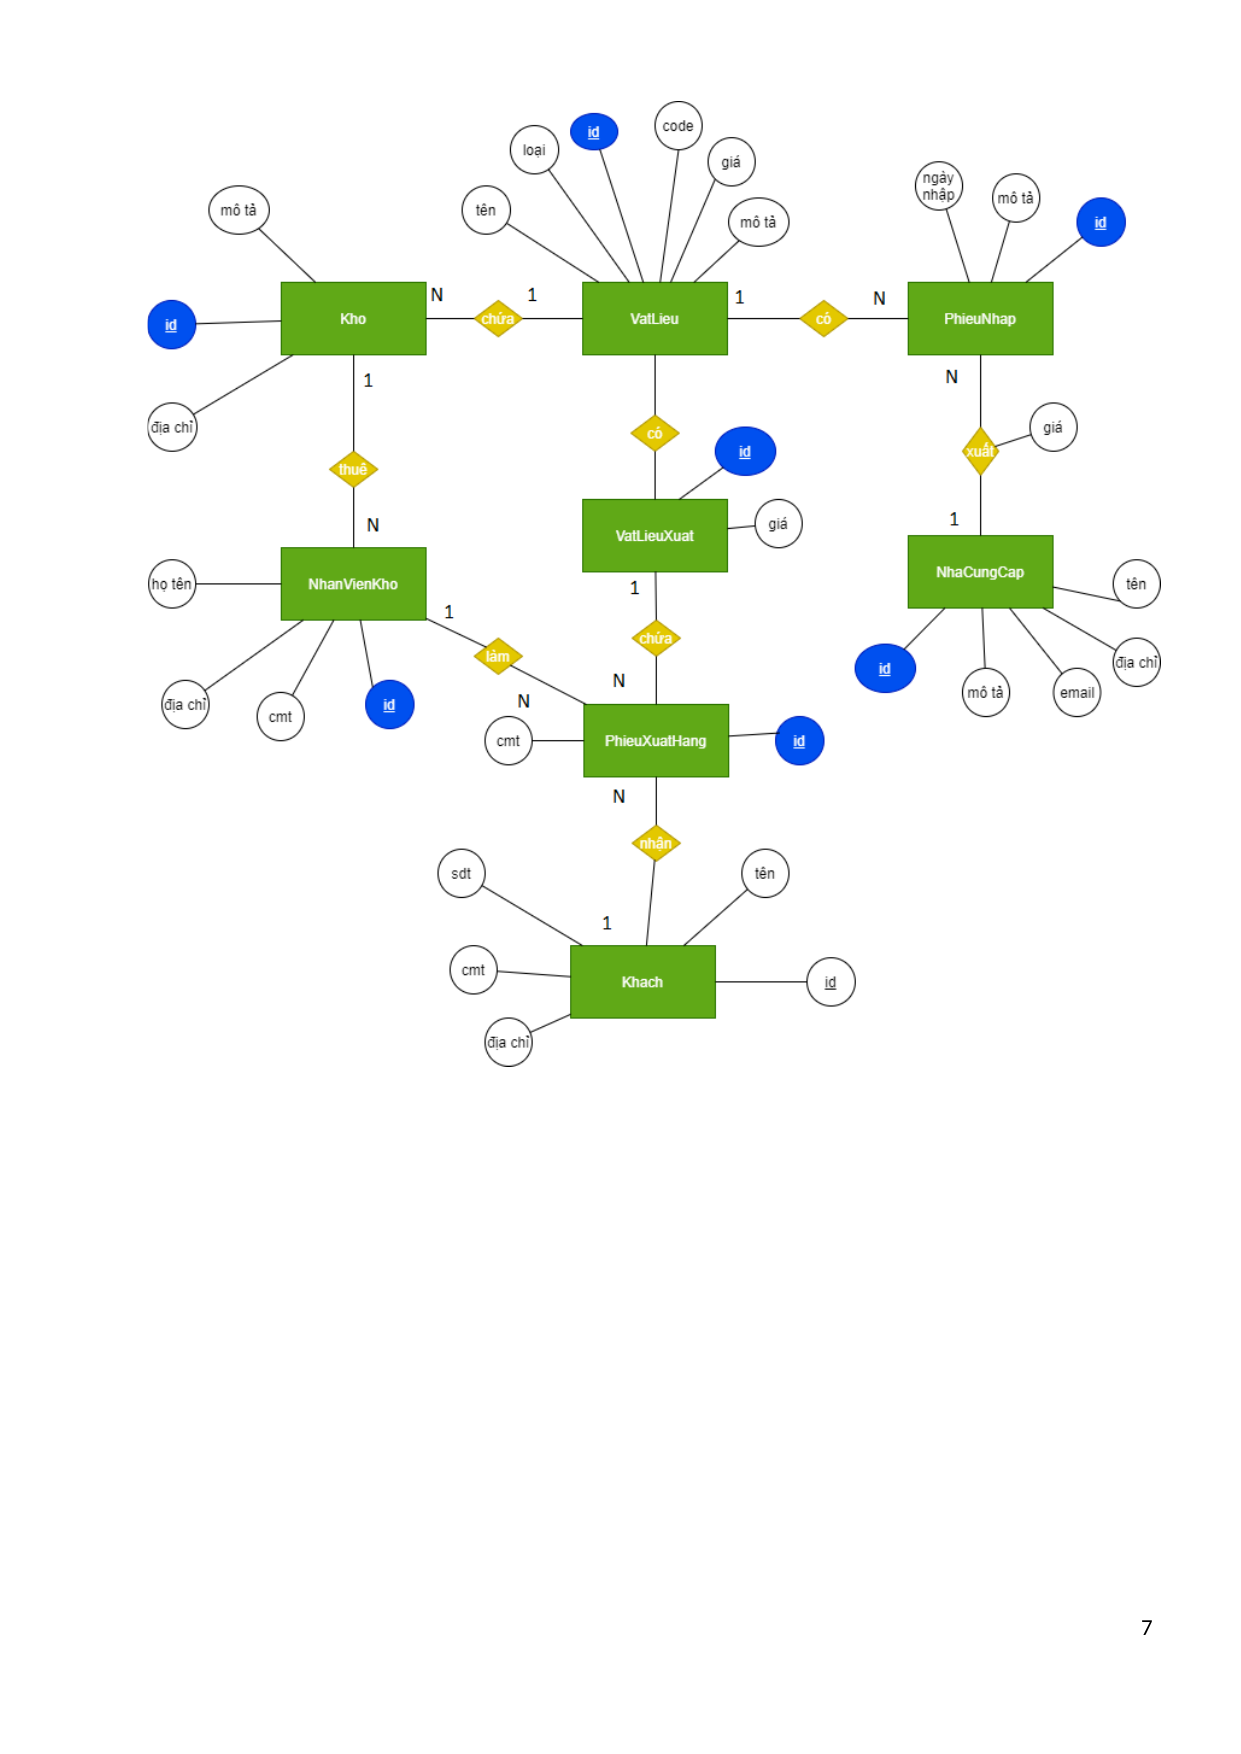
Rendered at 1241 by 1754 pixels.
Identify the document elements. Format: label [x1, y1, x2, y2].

picture [147, 101, 1161, 1067]
